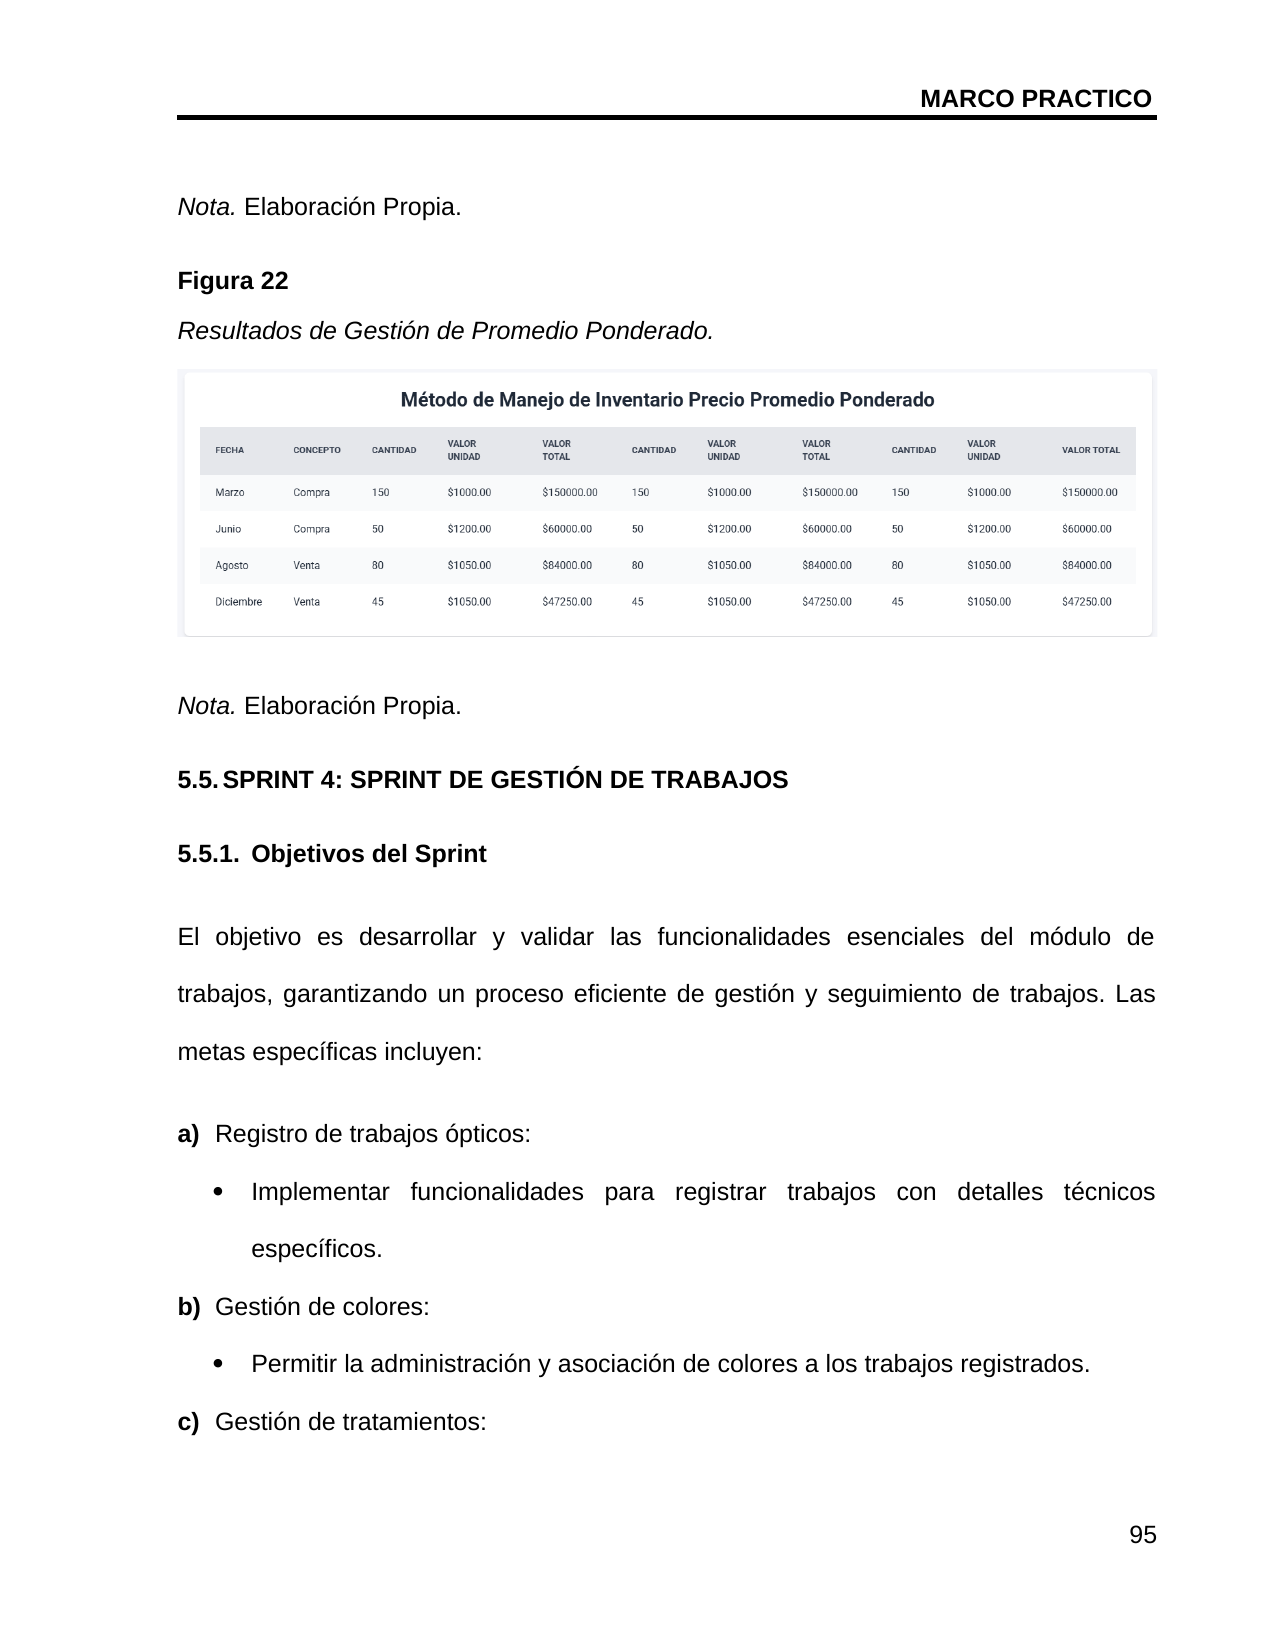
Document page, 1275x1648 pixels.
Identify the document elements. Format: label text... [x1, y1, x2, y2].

list Permitir la administración y asociación de colores a los trabajos registrados. [213, 1349, 1157, 1378]
text Nota. Elaboración Propia. [177, 192, 1157, 221]
picture [177, 369, 1158, 637]
list Gestión de tratamientos: [177, 1407, 1157, 1436]
list Implementar funcionalidades para registrar trabajos con detalles técnicos específicos. [213, 1177, 1157, 1263]
subtitle SPRINT 4: SPRINT DE GESTIÓN DE TRABAJOS [177, 765, 1157, 794]
text Nota. Elaboración Propia. [177, 691, 1157, 719]
text Resultados de Gestión de Promedio Ponderado. [177, 316, 1157, 344]
list Registro de trabajos ópticos: [177, 1119, 1157, 1148]
subtitle Objetivos del Sprint [177, 839, 1157, 868]
text El objetivo es desarrollar y validar las funcionalidades esenciales del módulo de trabajos, garantizando un proceso eficiente de gestión y seguimiento de trabajos. Las metas específicas incluyen: [177, 922, 1157, 1065]
list Gestión de colores: [177, 1292, 1157, 1321]
